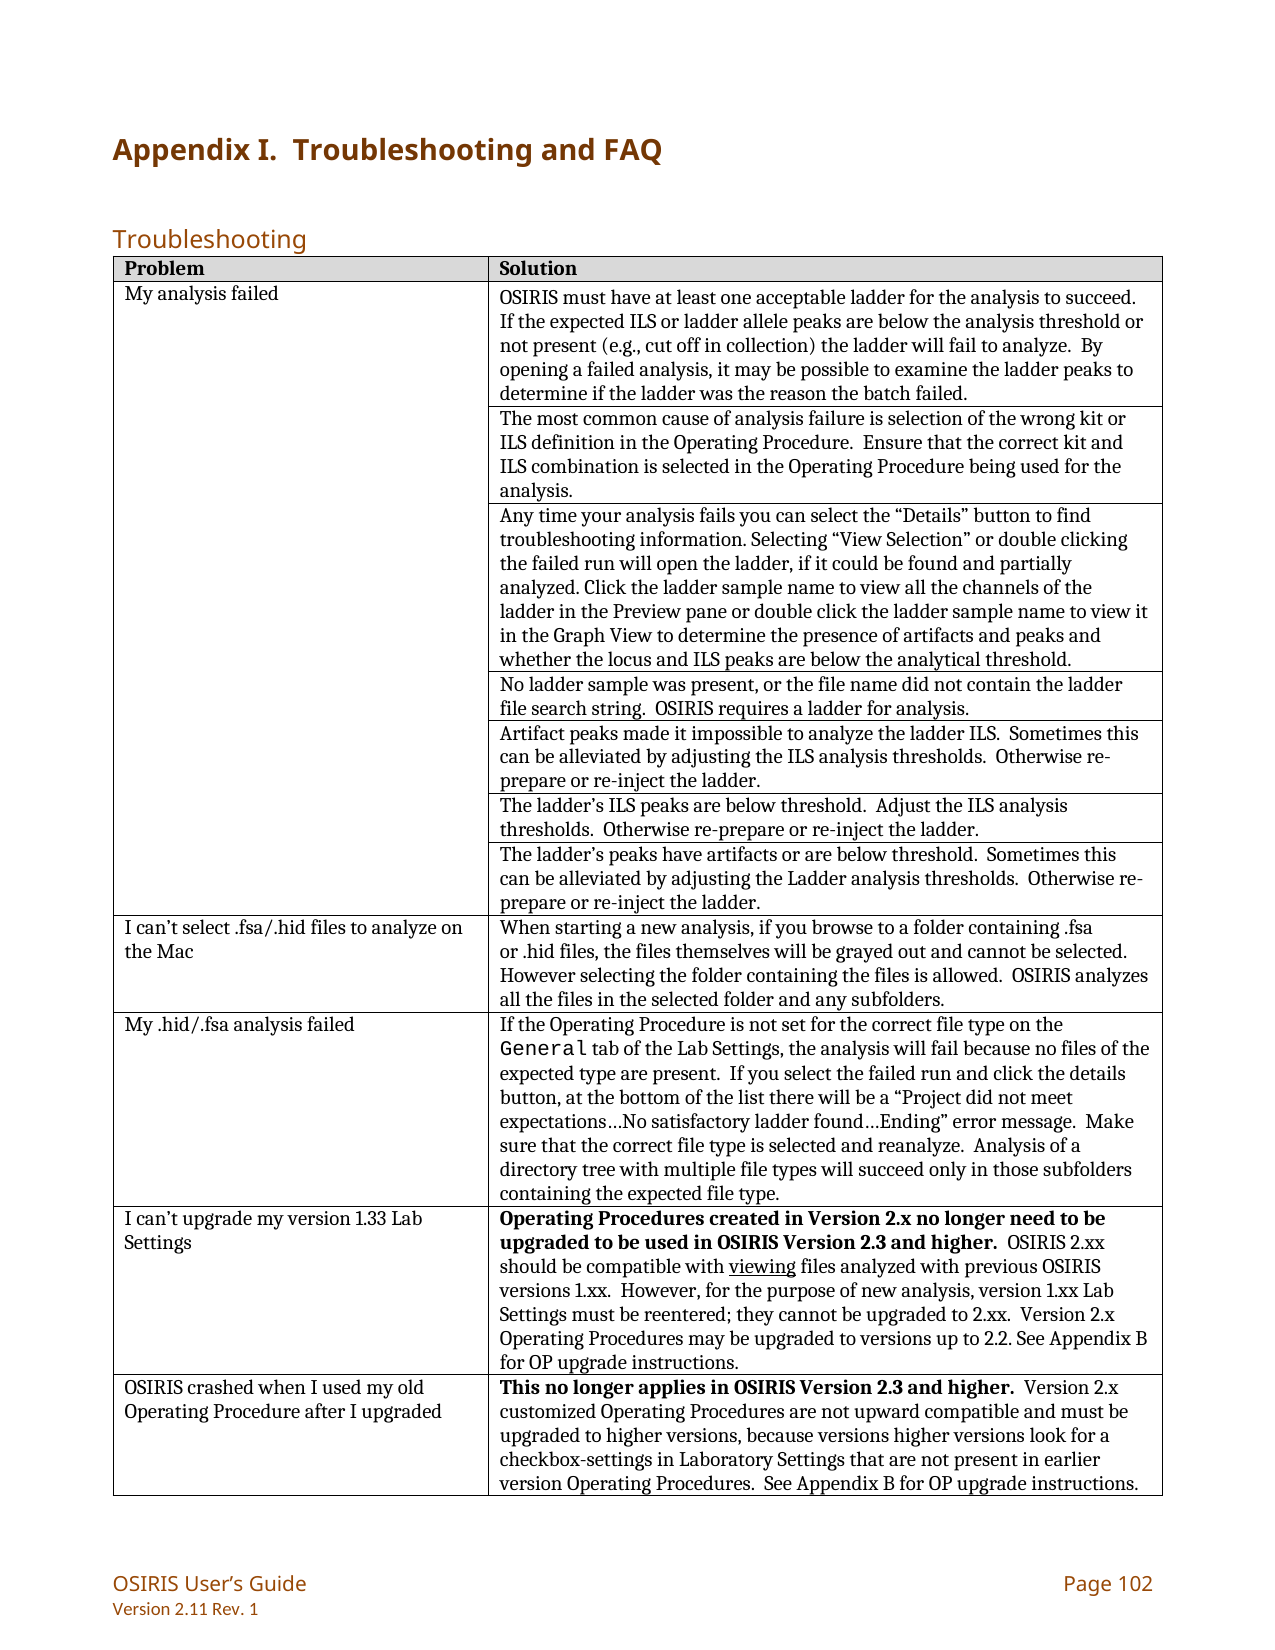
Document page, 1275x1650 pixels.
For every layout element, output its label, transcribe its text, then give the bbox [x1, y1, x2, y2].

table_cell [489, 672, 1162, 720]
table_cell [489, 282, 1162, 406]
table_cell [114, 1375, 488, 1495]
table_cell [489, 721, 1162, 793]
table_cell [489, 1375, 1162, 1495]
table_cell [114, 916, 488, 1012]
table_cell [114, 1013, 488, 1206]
subtitle Troubleshooting [112, 222, 1162, 256]
subtitle Appendix I. Troubleshooting and FAQ [112, 129, 1162, 168]
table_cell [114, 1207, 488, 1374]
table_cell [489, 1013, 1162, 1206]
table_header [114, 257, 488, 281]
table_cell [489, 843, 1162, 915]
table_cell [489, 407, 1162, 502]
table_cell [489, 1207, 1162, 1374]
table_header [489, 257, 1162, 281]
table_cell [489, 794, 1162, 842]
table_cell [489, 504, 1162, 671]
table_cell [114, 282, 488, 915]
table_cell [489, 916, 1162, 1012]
